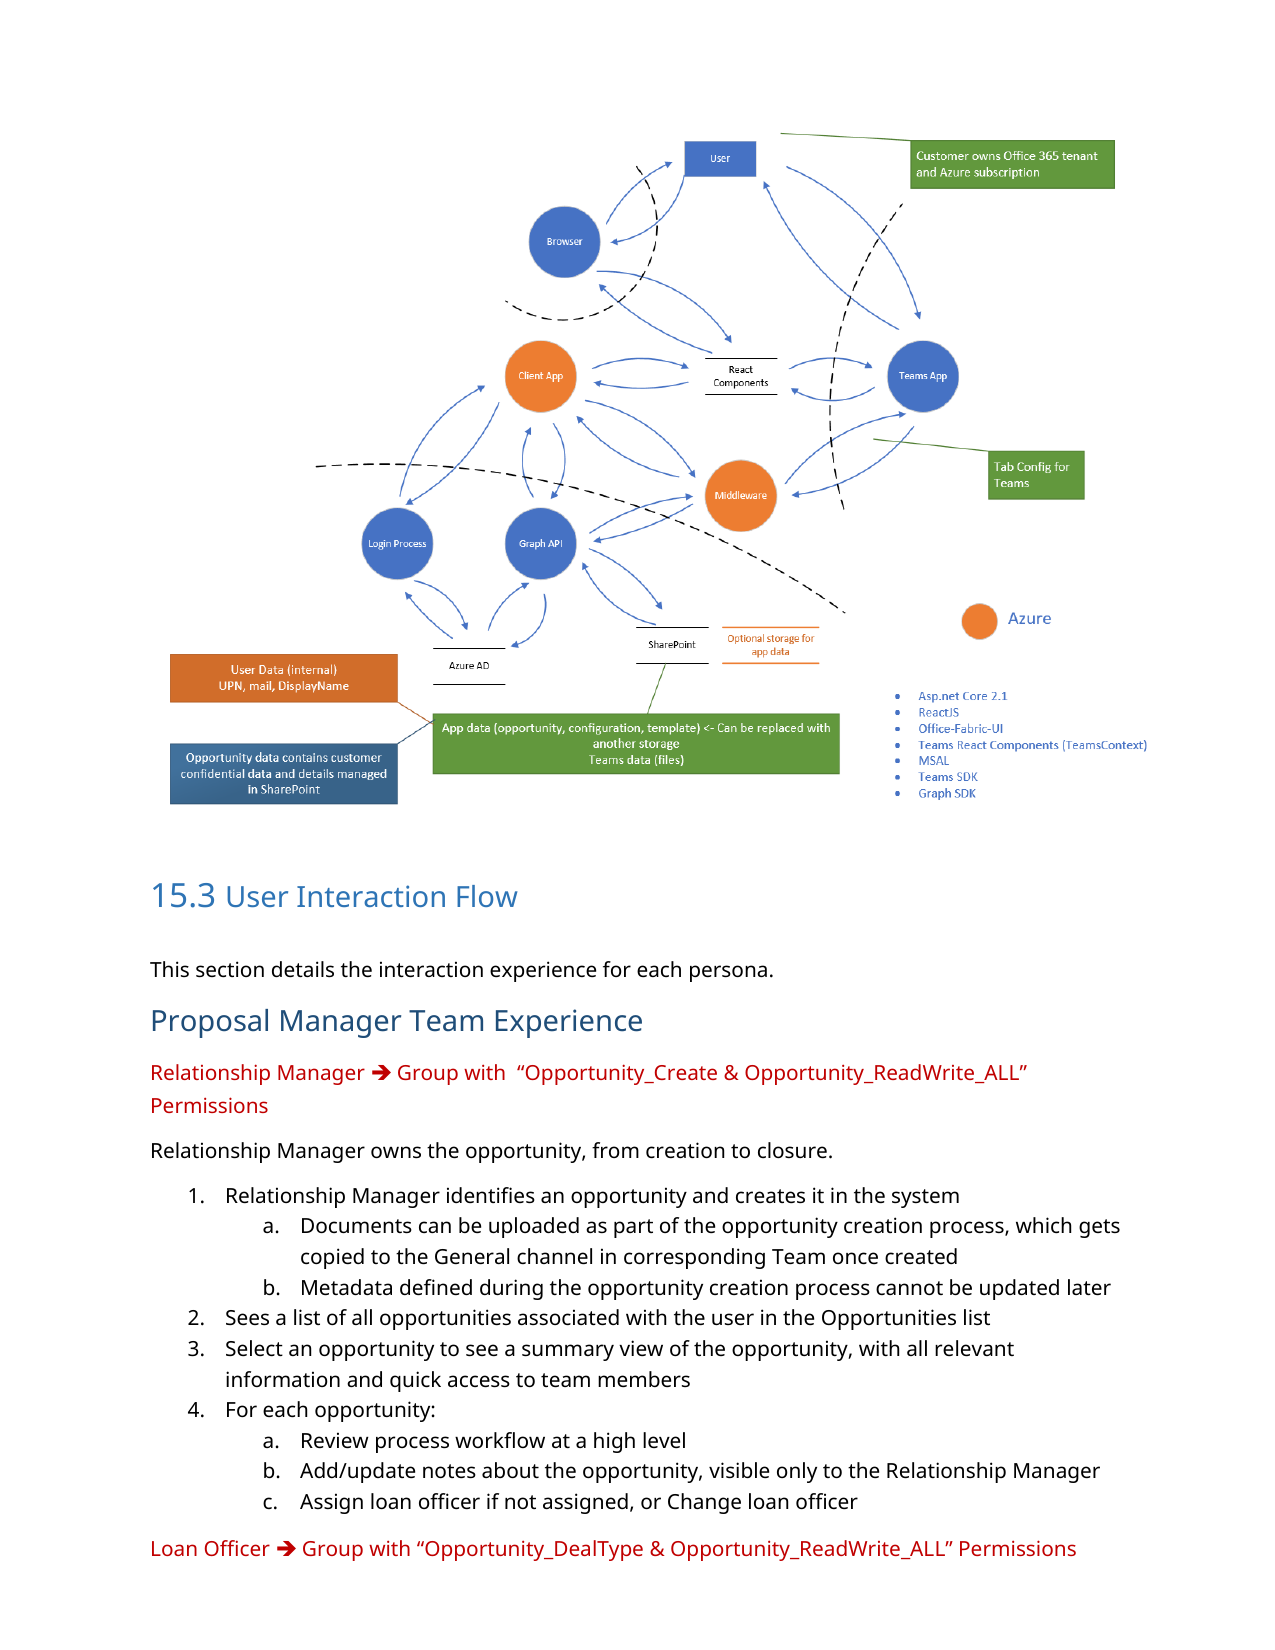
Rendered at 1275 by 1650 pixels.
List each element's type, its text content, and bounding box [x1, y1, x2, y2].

list Documents can be uploaded as part of the opportunity creation process, which gets copied to the General channel in corresponding Team once created [262, 1212, 1125, 1271]
list Metadata defined during the opportunity creation process cannot be updated later [262, 1273, 1125, 1301]
text Loan Officer Group with “Opportunity_DealType & Opportunity_ReadWrite_ALL” Permissions [150, 1534, 1125, 1563]
text Relationship Manager owns the opportunity, from creation to closure. [150, 1136, 1125, 1164]
list Sees a list of all opportunities associated with the user in the Opportunities list [187, 1303, 1125, 1332]
list Select an opportunity to see a summary view of the opportunity, with all relevant information and quick access to team members [187, 1334, 1125, 1393]
list Review process workflow at a high level [262, 1426, 1125, 1454]
text This section details the interaction experience for each persona. [150, 955, 1125, 983]
list Add/update notes about the opportunity, visible only to the Relationship Manager [262, 1457, 1125, 1485]
subtitle User Interaction Flow [150, 872, 1125, 917]
list Assign loan officer if not assigned, or Change loan officer [262, 1487, 1125, 1516]
list For each opportunity: [187, 1395, 1125, 1424]
picture [150, 96, 1178, 818]
list Relationship Manager identifies an opportunity and creates it in the system [187, 1181, 1125, 1209]
subtitle Proposal Manager Team Experience [150, 1000, 1125, 1040]
text Relationship Manager Group with “Opportunity_Create & Opportunity_ReadWrite_ALL” Permissions [150, 1058, 1125, 1119]
